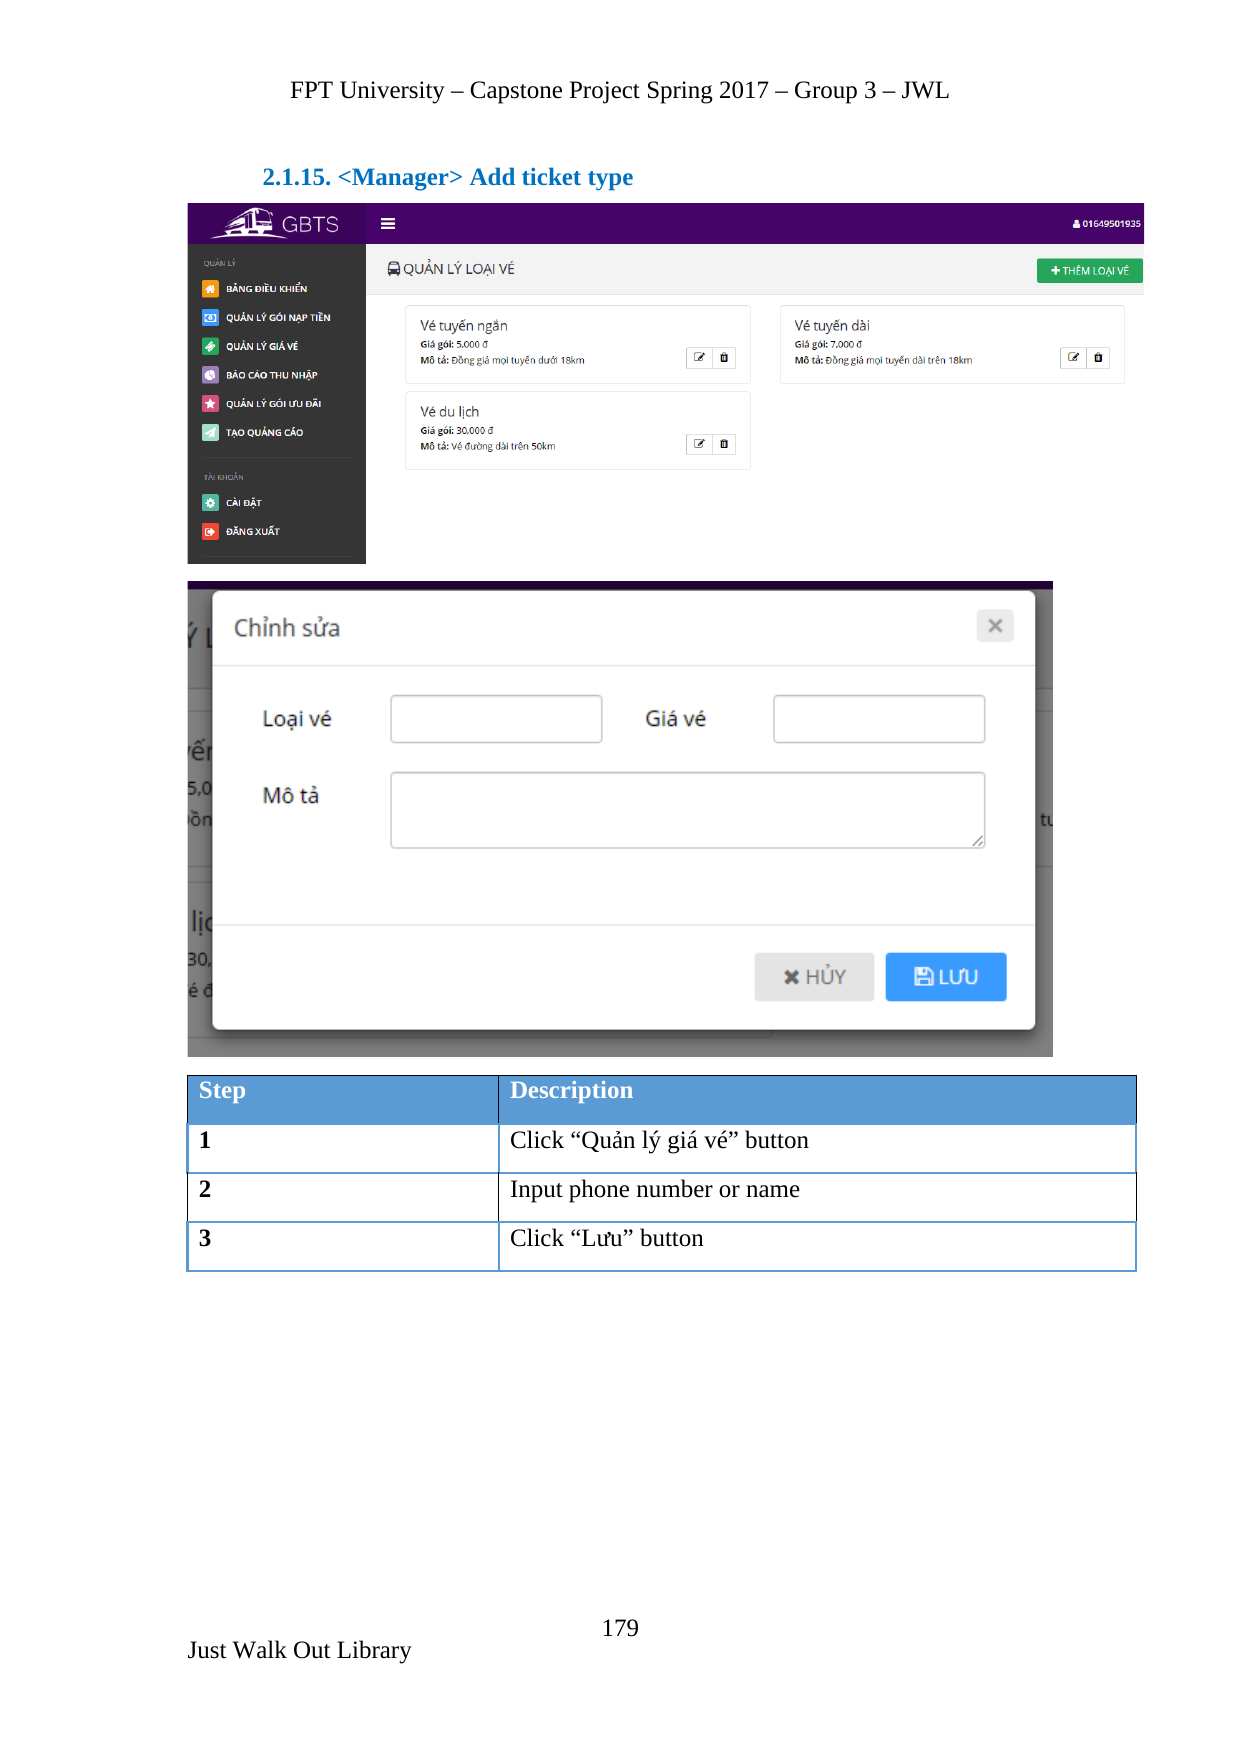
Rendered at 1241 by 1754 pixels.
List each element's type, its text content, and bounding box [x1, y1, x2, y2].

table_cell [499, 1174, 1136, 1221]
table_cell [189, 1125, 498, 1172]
picture [187, 581, 1053, 1057]
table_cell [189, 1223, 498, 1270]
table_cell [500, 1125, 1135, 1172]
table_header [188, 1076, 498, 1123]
picture [187, 203, 1145, 564]
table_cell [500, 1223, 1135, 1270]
text <Manager> Add ticket type [262, 162, 1053, 191]
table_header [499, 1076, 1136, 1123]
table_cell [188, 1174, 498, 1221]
